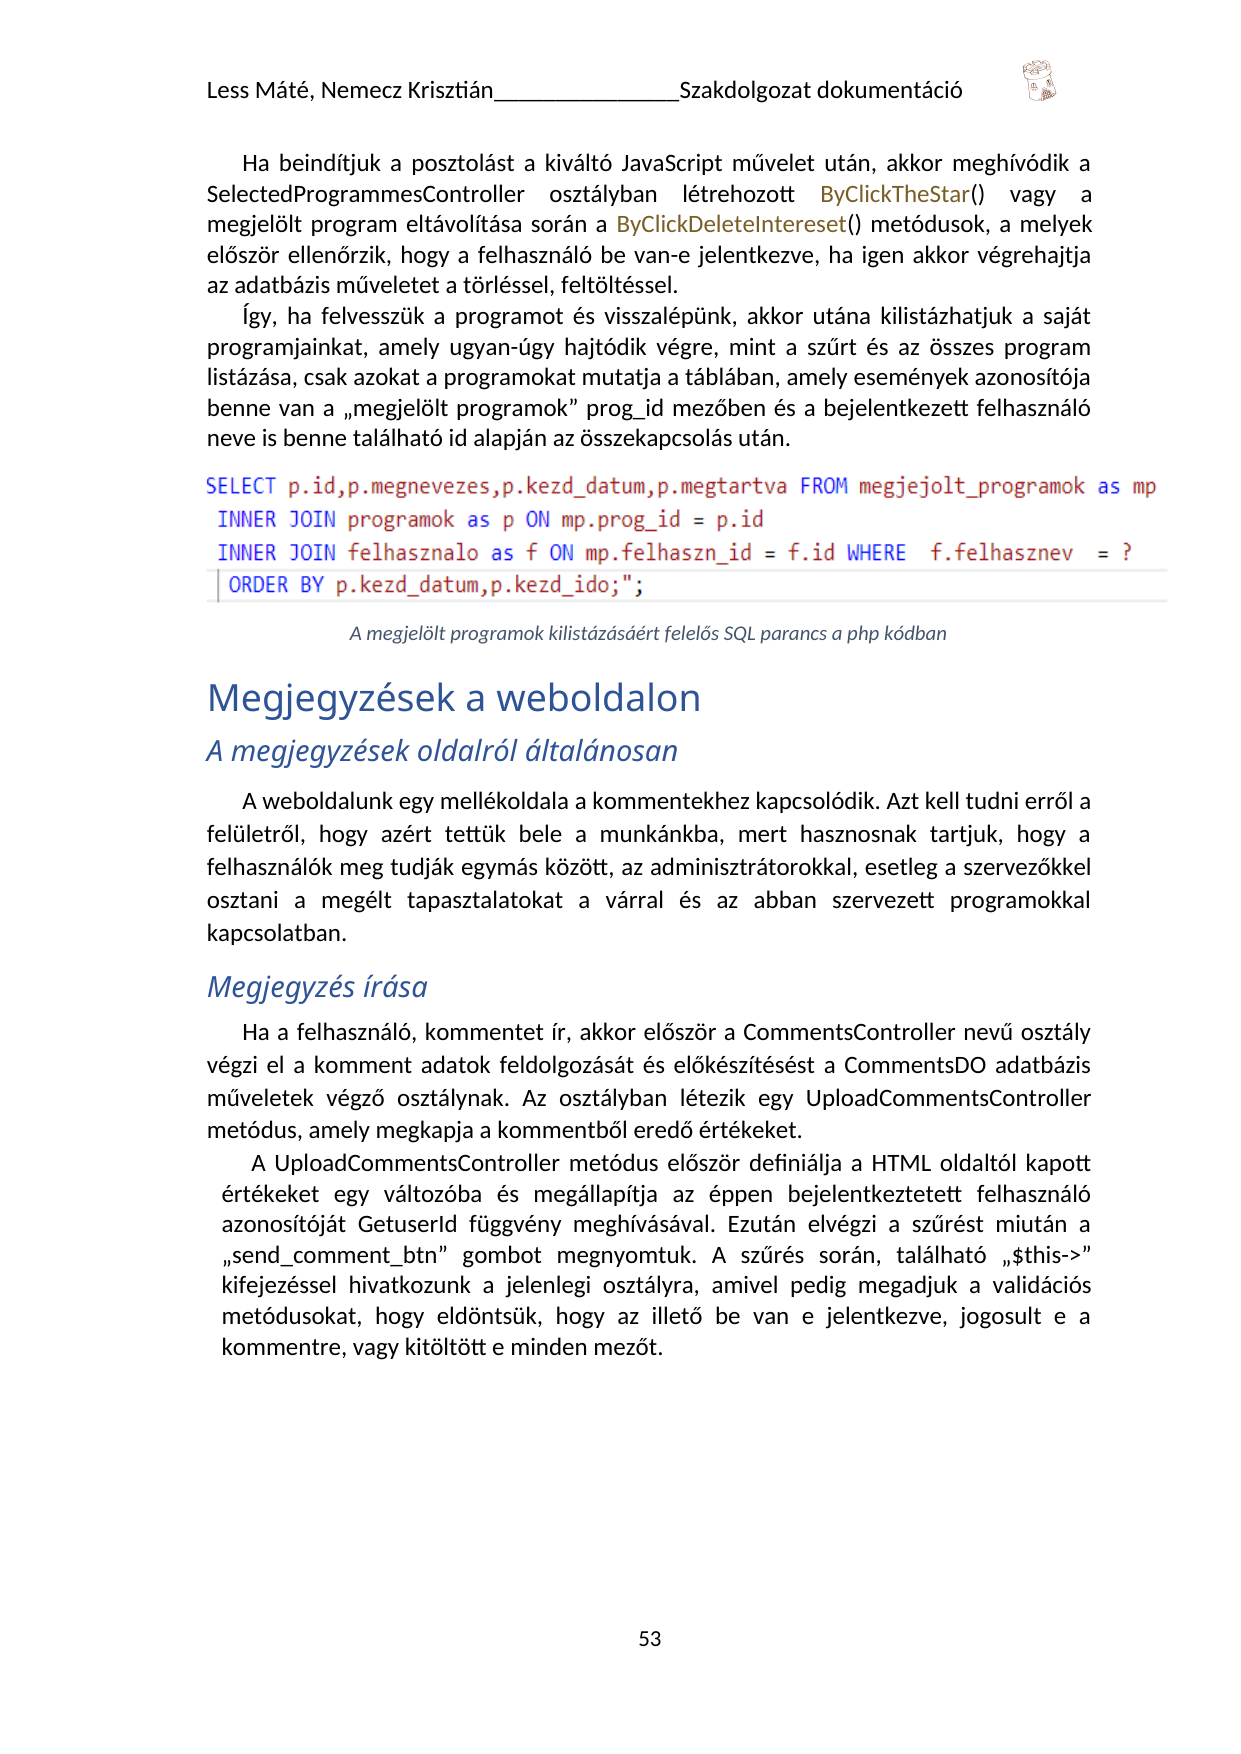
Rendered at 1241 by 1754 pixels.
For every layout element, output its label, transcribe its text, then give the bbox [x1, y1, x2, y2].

text A weboldalunk egy mellékoldala a kommentekhez kapcsolódik. Azt kell tudni erről a felületről, hogy azért tettük bele a munkánkba, mert hasznosnak tartjuk, hogy a felhasználók meg tudják egymás között, az adminisztrátorokkal, esetleg a szervezőkkel osztani a megélt tapasztalatokat a várral és az abban szervezett programokkal kapcsolatban. [207, 786, 1093, 948]
subtitle Megjegyzés írása [207, 967, 1093, 1006]
subtitle A megjegyzések oldalról általánosan [207, 730, 1093, 770]
subtitle Megjegyzések a weboldalon [207, 671, 1093, 722]
list A UploadCommentsController metódus először definiálja a HTML oldaltól kapott értékeket egy változóba és megállapítja az éppen bejelentkeztetett felhasználó azonosítóját GetuserId függvény meghívásával. Ezután elvégzi a szűrést miután a „send_comment_btn” gombot megnyomtuk. A szűrés során, található „$this->” kifejezéssel hivatkozunk a jelenlegi osztályra, amivel pedig megadjuk a validációs metódusokat, hogy eldöntsük, hogy az illető be van e jelentkezve, jogosult e a kommentre, vagy kitöltött e minden mezőt. [221, 1147, 1093, 1361]
text Ha beindítjuk a posztolást a kiváltó JavaScript művelet után, akkor meghívódik a SelectedProgrammesController osztályban létrehozott ByClickTheStar() vagy a megjelölt program eltávolítása során a ByClickDeleteIntereset() metódusok, a melyek először ellenőrzik, hogy a felhasználó be van-e jelentkezve, ha igen akkor végrehajtja az adatbázis műveletet a törléssel, feltöltéssel. [207, 148, 1093, 300]
picture [206, 469, 1168, 604]
text Ha a felhasználó, kommentet ír, akkor először a CommentsController nevű osztály végzi el a komment adatok feldolgozását és előkészítésést a CommentsDO adatbázis műveletek végző osztálynak. Az osztályban létezik egy UploadCommentsController metódus, amely megkapja a kommentből eredő értékeket. [207, 1016, 1093, 1145]
text A megjelölt programok kilistázásáért felelős SQL parancs a php kódban [207, 621, 1093, 646]
picture [1009, 56, 1074, 103]
text Így, ha felvesszük a programot és visszalépünk, akkor utána kilistázhatjuk a saját programjainkat, amely ugyan-úgy hajtódik végre, mint a szűrt és az összes program listázása, csak azokat a programokat mutatja a táblában, amely események azonosítója benne van a „megjelölt programok” prog_id mezőben és a bejelentkezett felhasználó neve is benne található id alapján az összekapcsolás után. [207, 300, 1093, 453]
